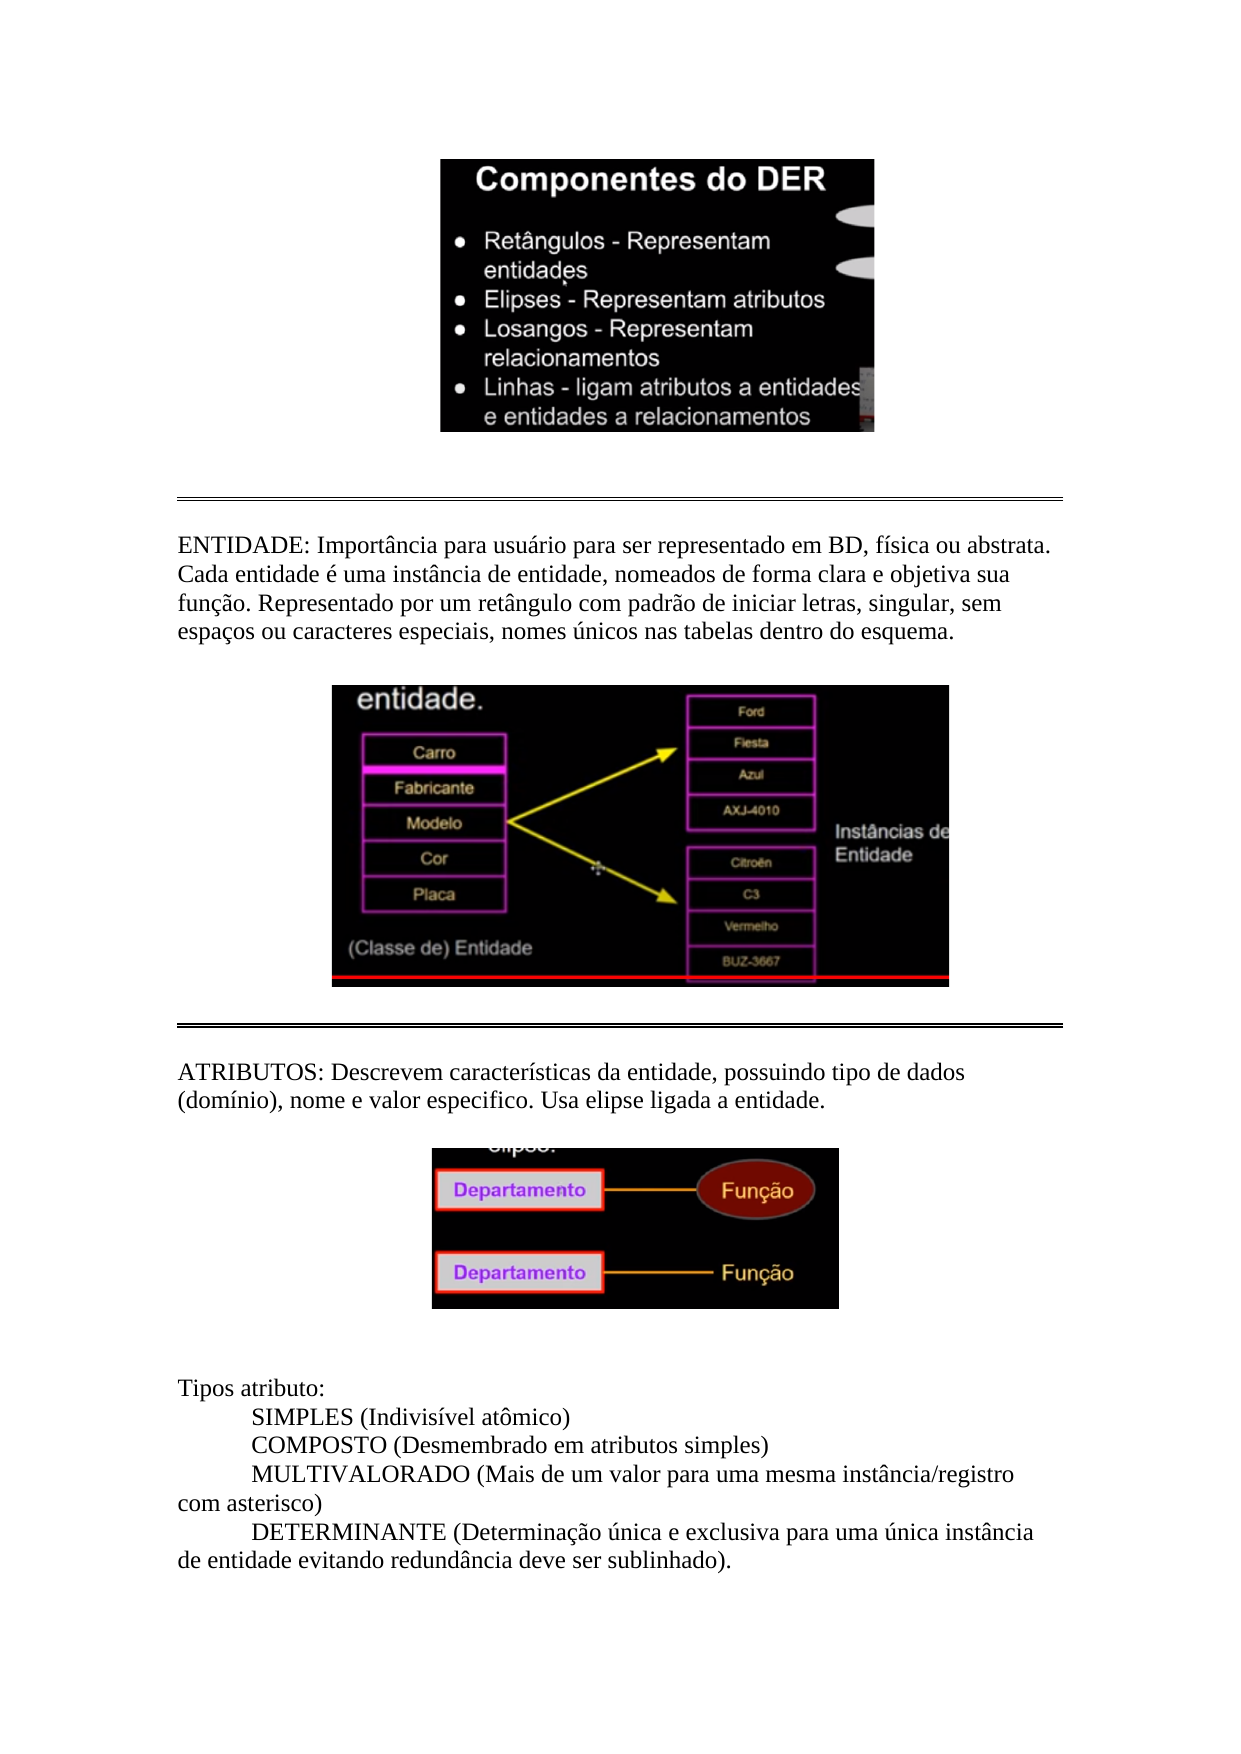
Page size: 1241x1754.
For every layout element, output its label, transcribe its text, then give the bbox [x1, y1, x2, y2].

text MULTIVALORADO (Mais de um valor para uma mesma instância/registro com asterisco) [177, 1459, 1063, 1517]
text Tipos atributo: [177, 1373, 1063, 1402]
text ENTIDADE: Importância para usuário para ser representado em BD, física ou abstrata. Cada entidade é uma instância de entidade, nomeados de forma clara e objetiva sua função. Representado por um retângulo com padrão de iniciar letras, singular, sem espaços ou caracteres especiais, nomes únicos nas tabelas dentro do esquema. [177, 530, 1063, 645]
text SIMPLES (Indivisível atômico) [177, 1402, 1063, 1430]
picture [331, 685, 950, 987]
text ATRIBUTOS: Descrevem características da entidade, possuindo tipo de dados (domínio), nome e valor especifico. Usa elipse ligada a entidade. [177, 1057, 1063, 1114]
text DETERMINANTE (Determinação única e exclusiva para uma única instância de entidade evitando redundância deve ser sublinhado). [177, 1517, 1063, 1574]
picture [440, 159, 875, 432]
picture [431, 1148, 839, 1309]
text COMPOSTO (Desmembrado em atributos simples) [177, 1430, 1063, 1459]
